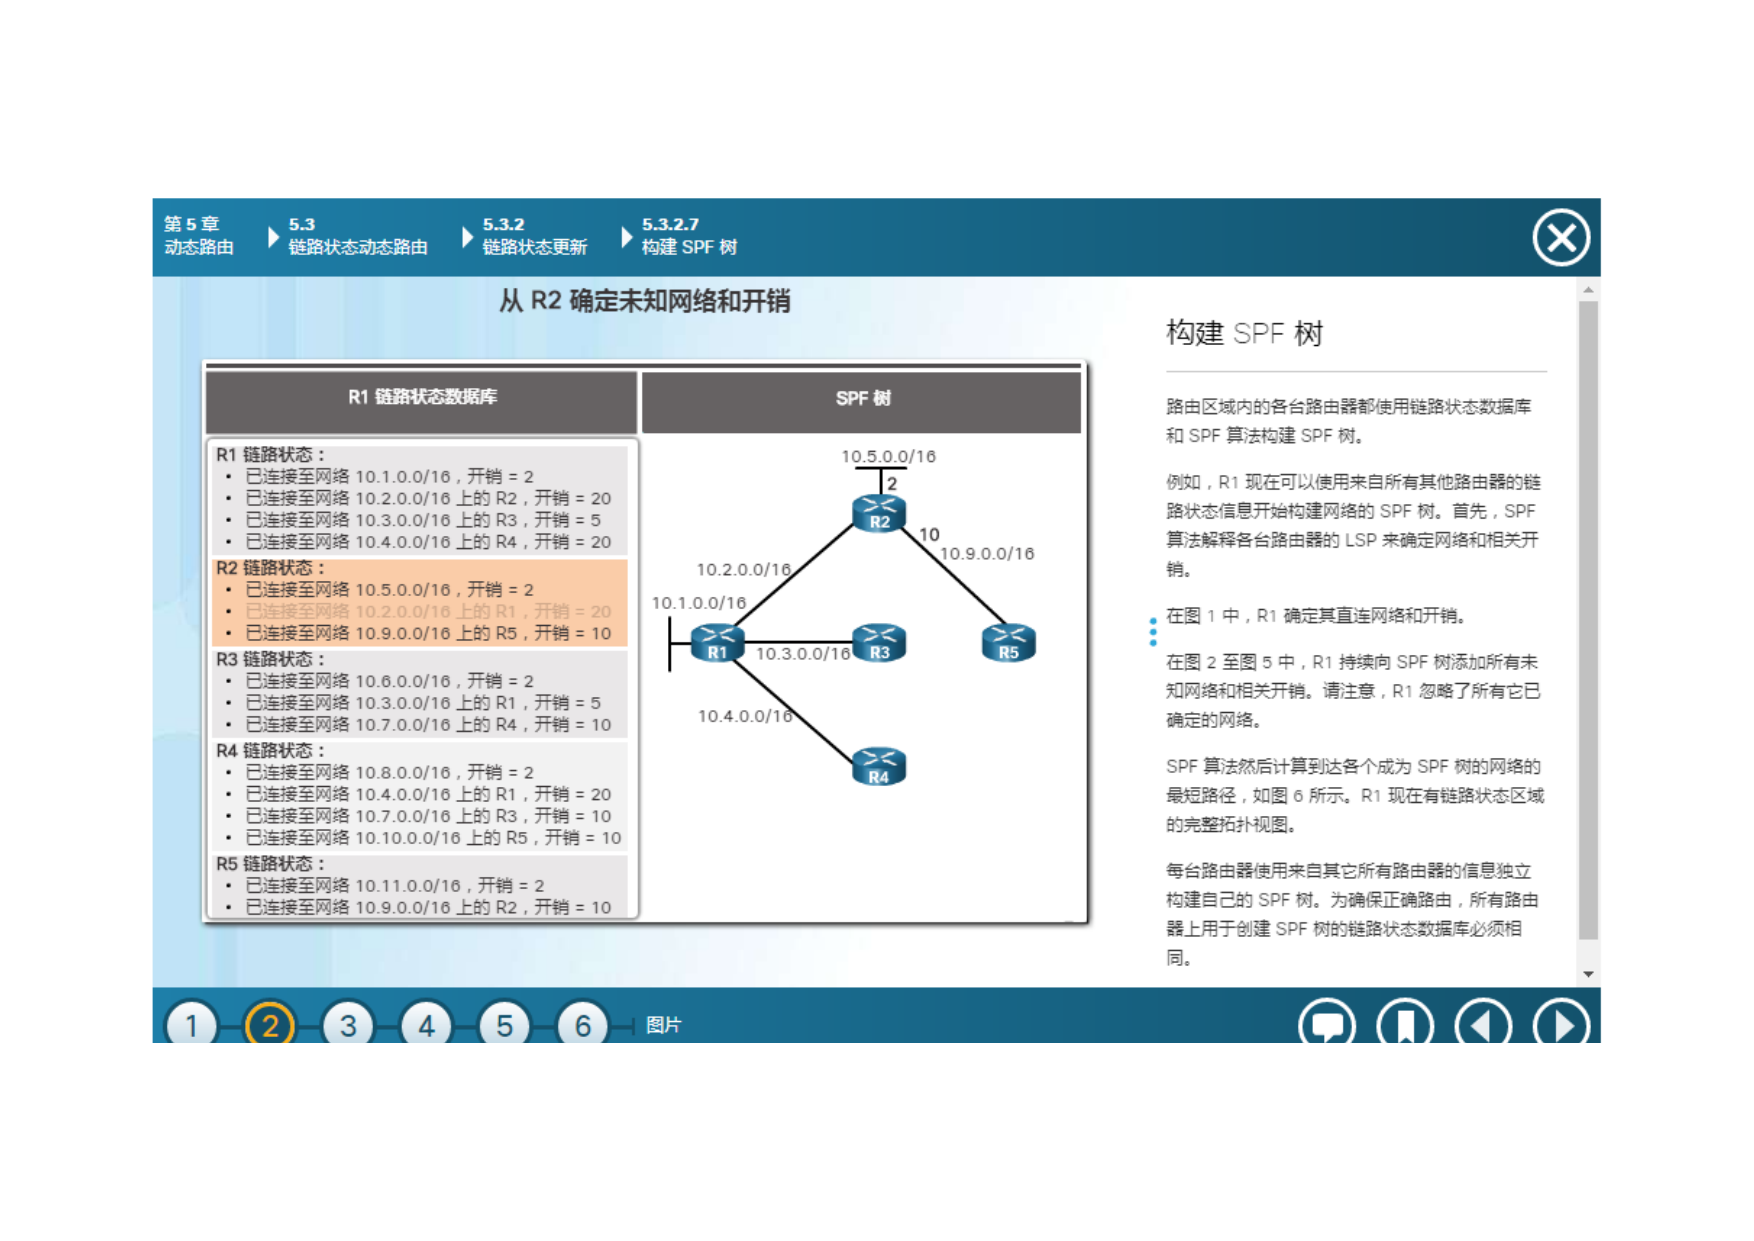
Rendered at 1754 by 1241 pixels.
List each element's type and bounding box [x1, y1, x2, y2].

picture [150, 197, 1604, 1043]
